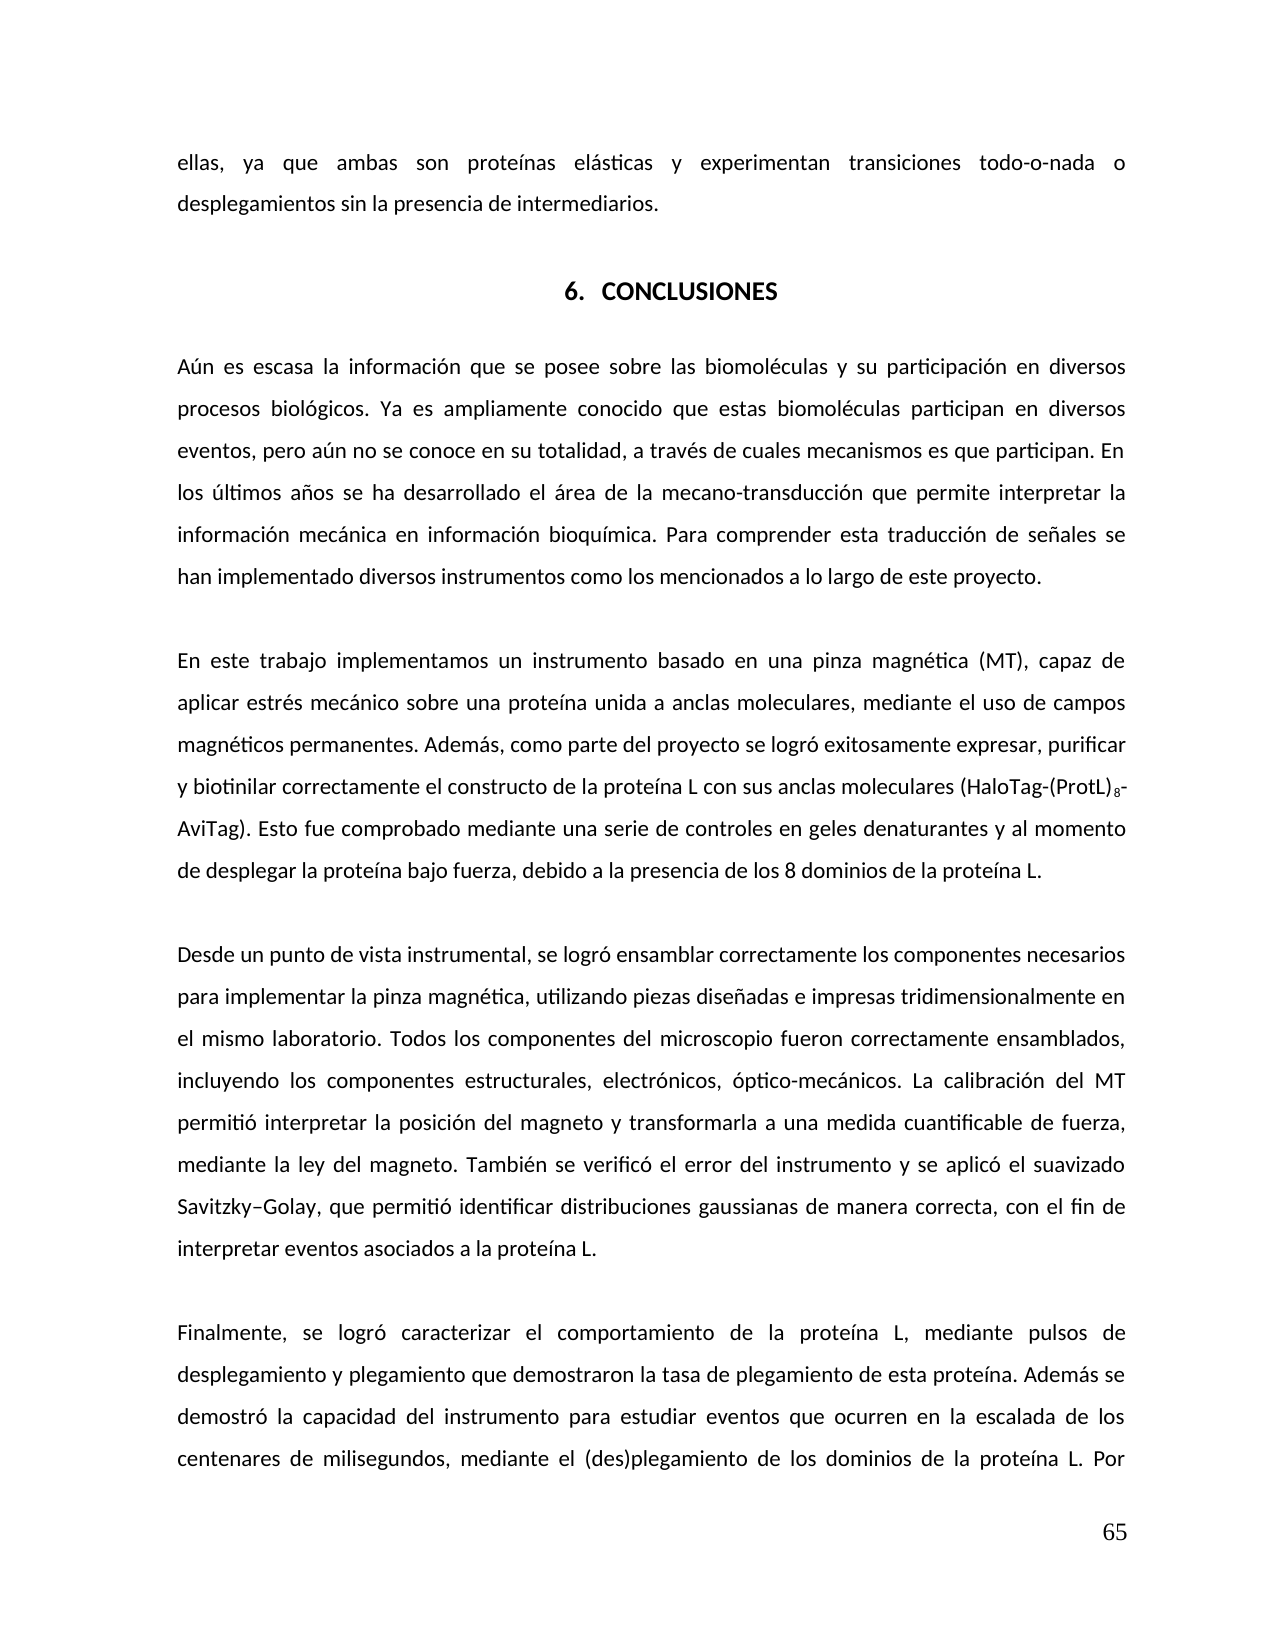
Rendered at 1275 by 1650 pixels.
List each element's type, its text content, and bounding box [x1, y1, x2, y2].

subtitle CONCLUSIONES [214, 274, 1127, 307]
text En este trabajo implementamos un instrumento basado en una pinza magnética (MT), capaz de aplicar estrés mecánico sobre una proteína unida a anclas moleculares, mediante el uso de campos magnéticos permanentes. Además, como parte del proyecto se logró exitosamente expresar, purificar y biotinilar correctamente el constructo de la proteína L con sus anclas moleculares (HaloTag-(ProtL)8-AviTag). Esto fue comprobado mediante una serie de controles en geles denaturantes y al momento de desplegar la proteína bajo fuerza, debido a la presencia de los 8 dominios de la proteína L. [177, 646, 1127, 884]
text Desde un punto de vista instrumental, se logró ensamblar correctamente los componentes necesarios para implementar la pinza magnética, utilizando piezas diseñadas e impresas tridimensionalmente en el mismo laboratorio. Todos los componentes del microscopio fueron correctamente ensamblados, incluyendo los componentes estructurales, electrónicos, óptico-mecánicos. La calibración del MT permitió interpretar la posición del magneto y transformarla a una medida cuantificable de fuerza, mediante la ley del magneto. También se verificó el error del instrumento y se aplicó el suavizado Savitzky–Golay, que permitió identificar distribuciones gaussianas de manera correcta, con el fin de interpretar eventos asociados a la proteína L. [177, 940, 1127, 1262]
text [177, 1318, 1127, 1472]
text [177, 148, 1127, 218]
text Aún es escasa la información que se posee sobre las biomoléculas y su participación en diversos procesos biológicos. Ya es ampliamente conocido que estas biomoléculas participan en diversos eventos, pero aún no se conoce en su totalidad, a través de cuales mecanismos es que participan. En los últimos años se ha desarrollado el área de la mecano-transducción que permite interpretar la información mecánica en información bioquímica. Para comprender esta traducción de señales se han implementado diversos instrumentos como los mencionados a lo largo de este proyecto. [177, 352, 1127, 590]
